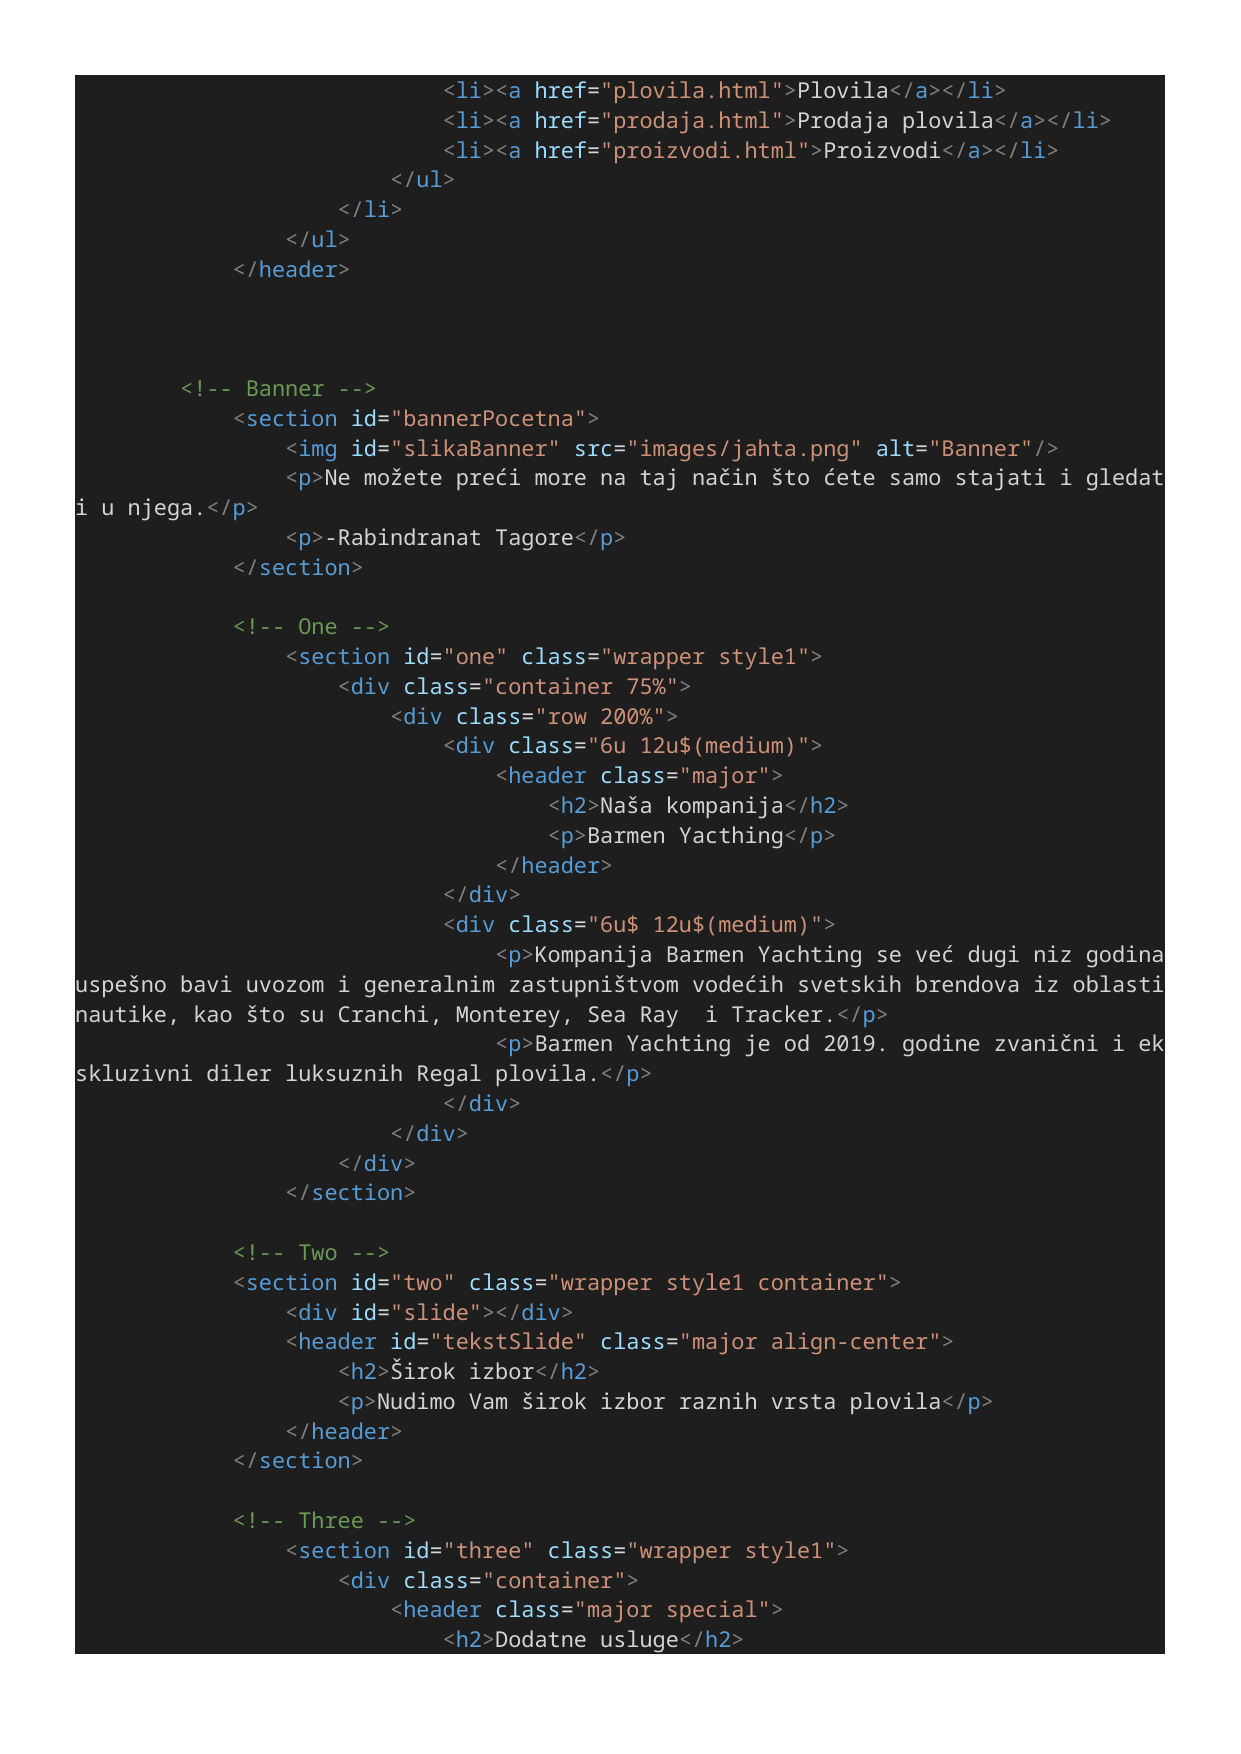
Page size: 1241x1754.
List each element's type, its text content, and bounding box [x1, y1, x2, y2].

text <!-- Three --> [75, 1505, 1165, 1535]
text <h2>Širok izbor</h2> [75, 1356, 1165, 1386]
text <li><a href="prodaja.html">Prodaja plovila</a></li> [75, 105, 1165, 134]
text <li><a href="plovila.html">Plovila</a></li> [75, 75, 1165, 105]
text <section id="bannerPocetna"> [75, 403, 1165, 432]
text <div id="slide"></div> [75, 1296, 1165, 1326]
text <header class="major"> [75, 760, 1165, 790]
text </header> [75, 254, 1165, 283]
text <h2>Dodatne usluge</h2> [75, 1624, 1165, 1654]
text </div> [75, 879, 1165, 909]
text <p>-Rabindranat Tagore</p> [75, 522, 1165, 552]
text <!-- One --> [75, 611, 1165, 641]
text </header> [75, 1416, 1165, 1445]
text </section> [75, 1177, 1165, 1207]
text <li><a href="proizvodi.html">Proizvodi</a></li> [75, 134, 1165, 164]
text <img id="slikaBanner" src="images/jahta.png" alt="Banner"/> [75, 432, 1165, 462]
text </ul> [75, 164, 1165, 194]
text </header> [75, 849, 1165, 879]
text </ul> [75, 224, 1165, 254]
text </div> [75, 1088, 1165, 1118]
text <section id="one" class="wrapper style1"> [75, 641, 1165, 671]
text <p>Nudimo Vam širok izbor raznih vrsta plovila</p> [75, 1386, 1165, 1416]
text <header class="major special"> [75, 1594, 1165, 1624]
text <!-- Two --> [75, 1237, 1165, 1267]
text </li> [75, 194, 1165, 224]
text <p>Barmen Yachting je od 2019. godine zvanični i ekskluzivni diler luksuznih Regal plovila.</p> [75, 1028, 1165, 1088]
text <div class="row 200%"> [75, 701, 1165, 730]
text </div> [75, 1147, 1165, 1177]
text <h2>Naša kompanija</h2> [75, 790, 1165, 820]
text <div class="6u$ 12u$(medium)"> [75, 909, 1165, 939]
text <section id="two" class="wrapper style1 container"> [75, 1267, 1165, 1296]
text </section> [75, 1445, 1165, 1475]
text </div> [75, 1118, 1165, 1147]
text <section id="three" class="wrapper style1"> [75, 1535, 1165, 1564]
text <!-- Banner --> [75, 373, 1165, 403]
text </section> [75, 552, 1165, 581]
text <p>Ne možete preći more na taj način što ćete samo stajati i gledati u njega.</p> [75, 462, 1165, 522]
text <div class="6u 12u$(medium)"> [75, 730, 1165, 760]
text <div class="container 75%"> [75, 671, 1165, 701]
text <header id="tekstSlide" class="major align-center"> [75, 1326, 1165, 1356]
text <p>Barmen Yacthing</p> [75, 820, 1165, 849]
text <div class="container"> [75, 1564, 1165, 1594]
text <p>Kompanija Barmen Yachting se već dugi niz godina uspešno bavi uvozom i generalnim zastupništvom vodećih svetskih brendova iz oblasti nautike, kao što su Cranchi, Monterey, Sea Ray i Tracker.</p> [75, 939, 1165, 1028]
